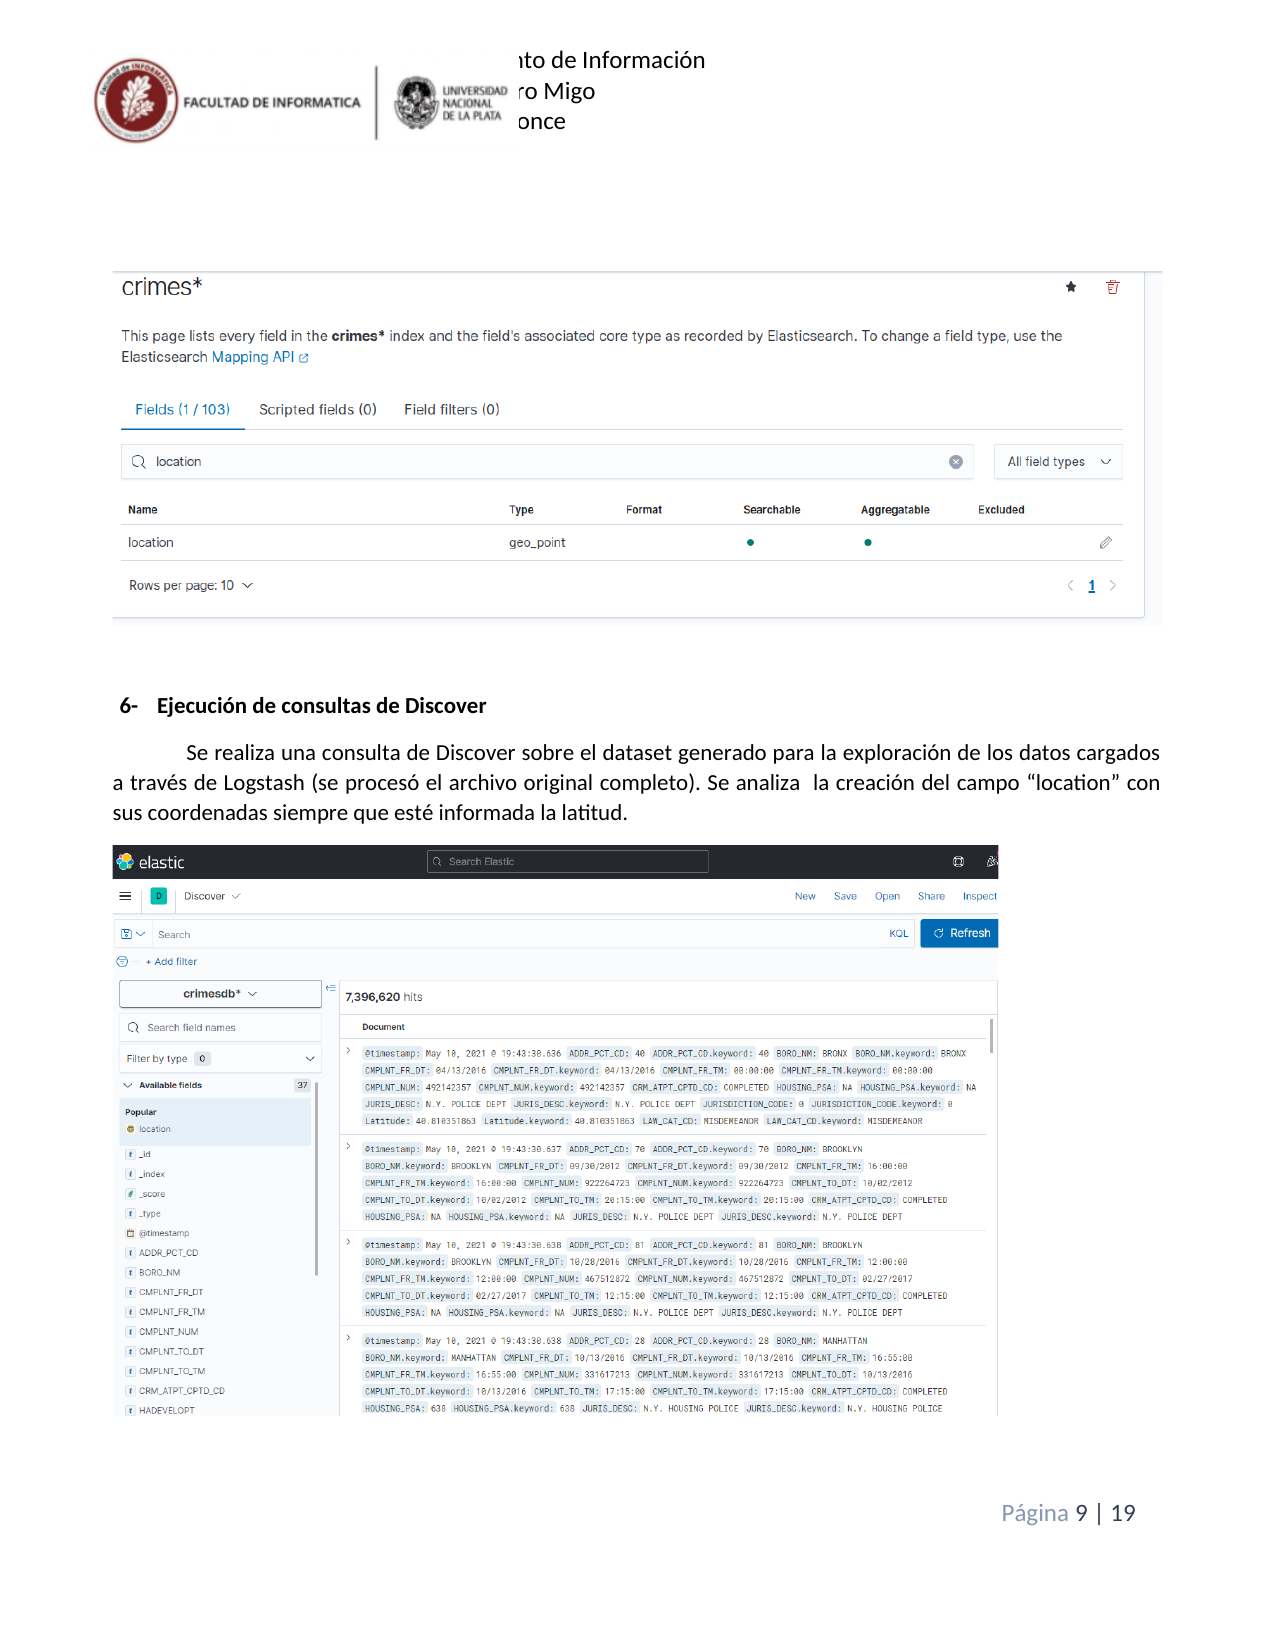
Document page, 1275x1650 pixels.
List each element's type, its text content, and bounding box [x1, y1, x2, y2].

text Se realiza una consulta de Discover sobre el dataset generado para la exploración de los datos cargados a través de Logstash (se procesó el archivo original completo). Se analiza la creación del campo “location” con sus coordenadas siempre que esté informada la latitud. [112, 738, 1162, 826]
list Ejecución de consultas de Discover [119, 691, 1162, 719]
picture [112, 845, 999, 1416]
picture [87, 43, 519, 157]
picture [112, 266, 1163, 626]
